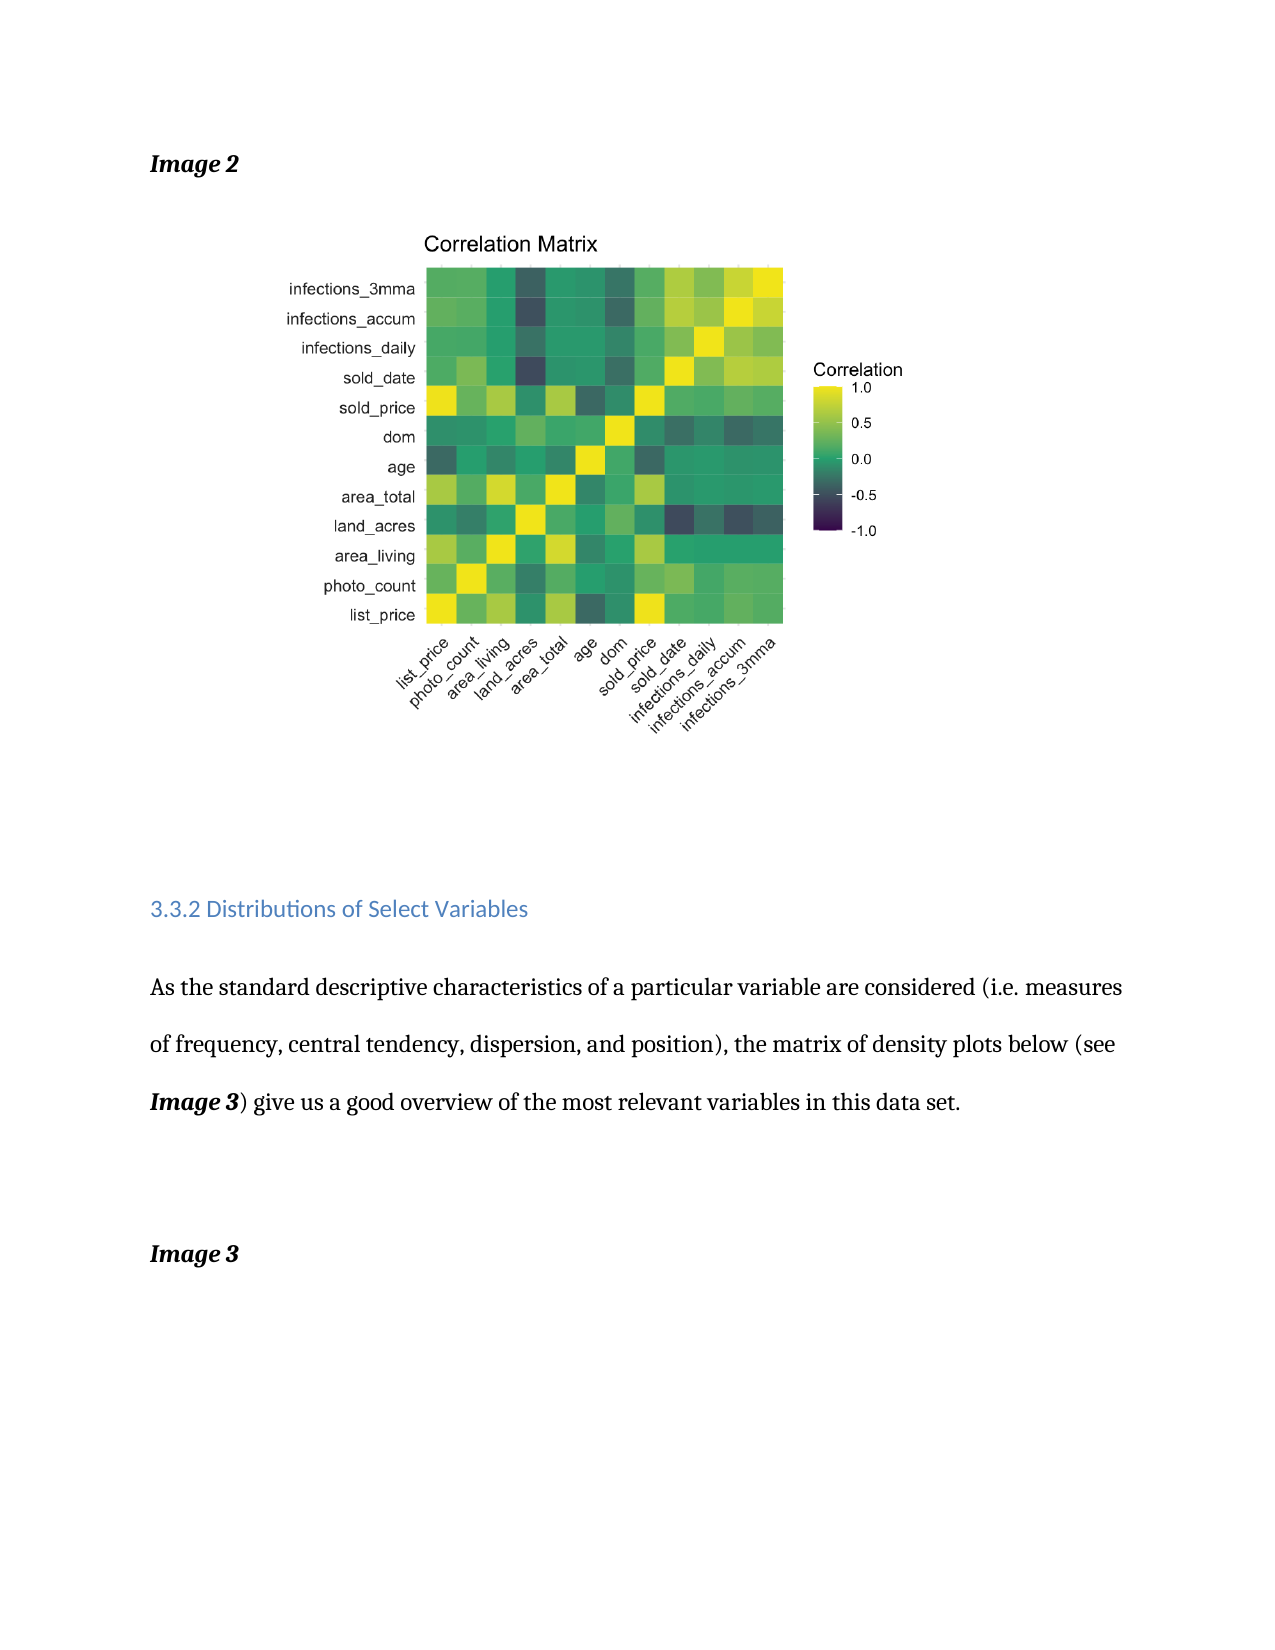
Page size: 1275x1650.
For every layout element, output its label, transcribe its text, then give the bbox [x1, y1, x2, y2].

text Image 3 [150, 1240, 1125, 1269]
subtitle 3.3.2 Distributions of Select Variables [150, 893, 1125, 923]
text Image 2 [150, 150, 1125, 179]
text As the standard descriptive characteristics of a particular variable are considered (i.e. measures of frequency, central tendency, dispersion, and position), the matrix of density plots below (see Image 3) give us a good overview of the most relevant variables in this data set. [150, 973, 1125, 1116]
picture [150, 226, 1025, 767]
